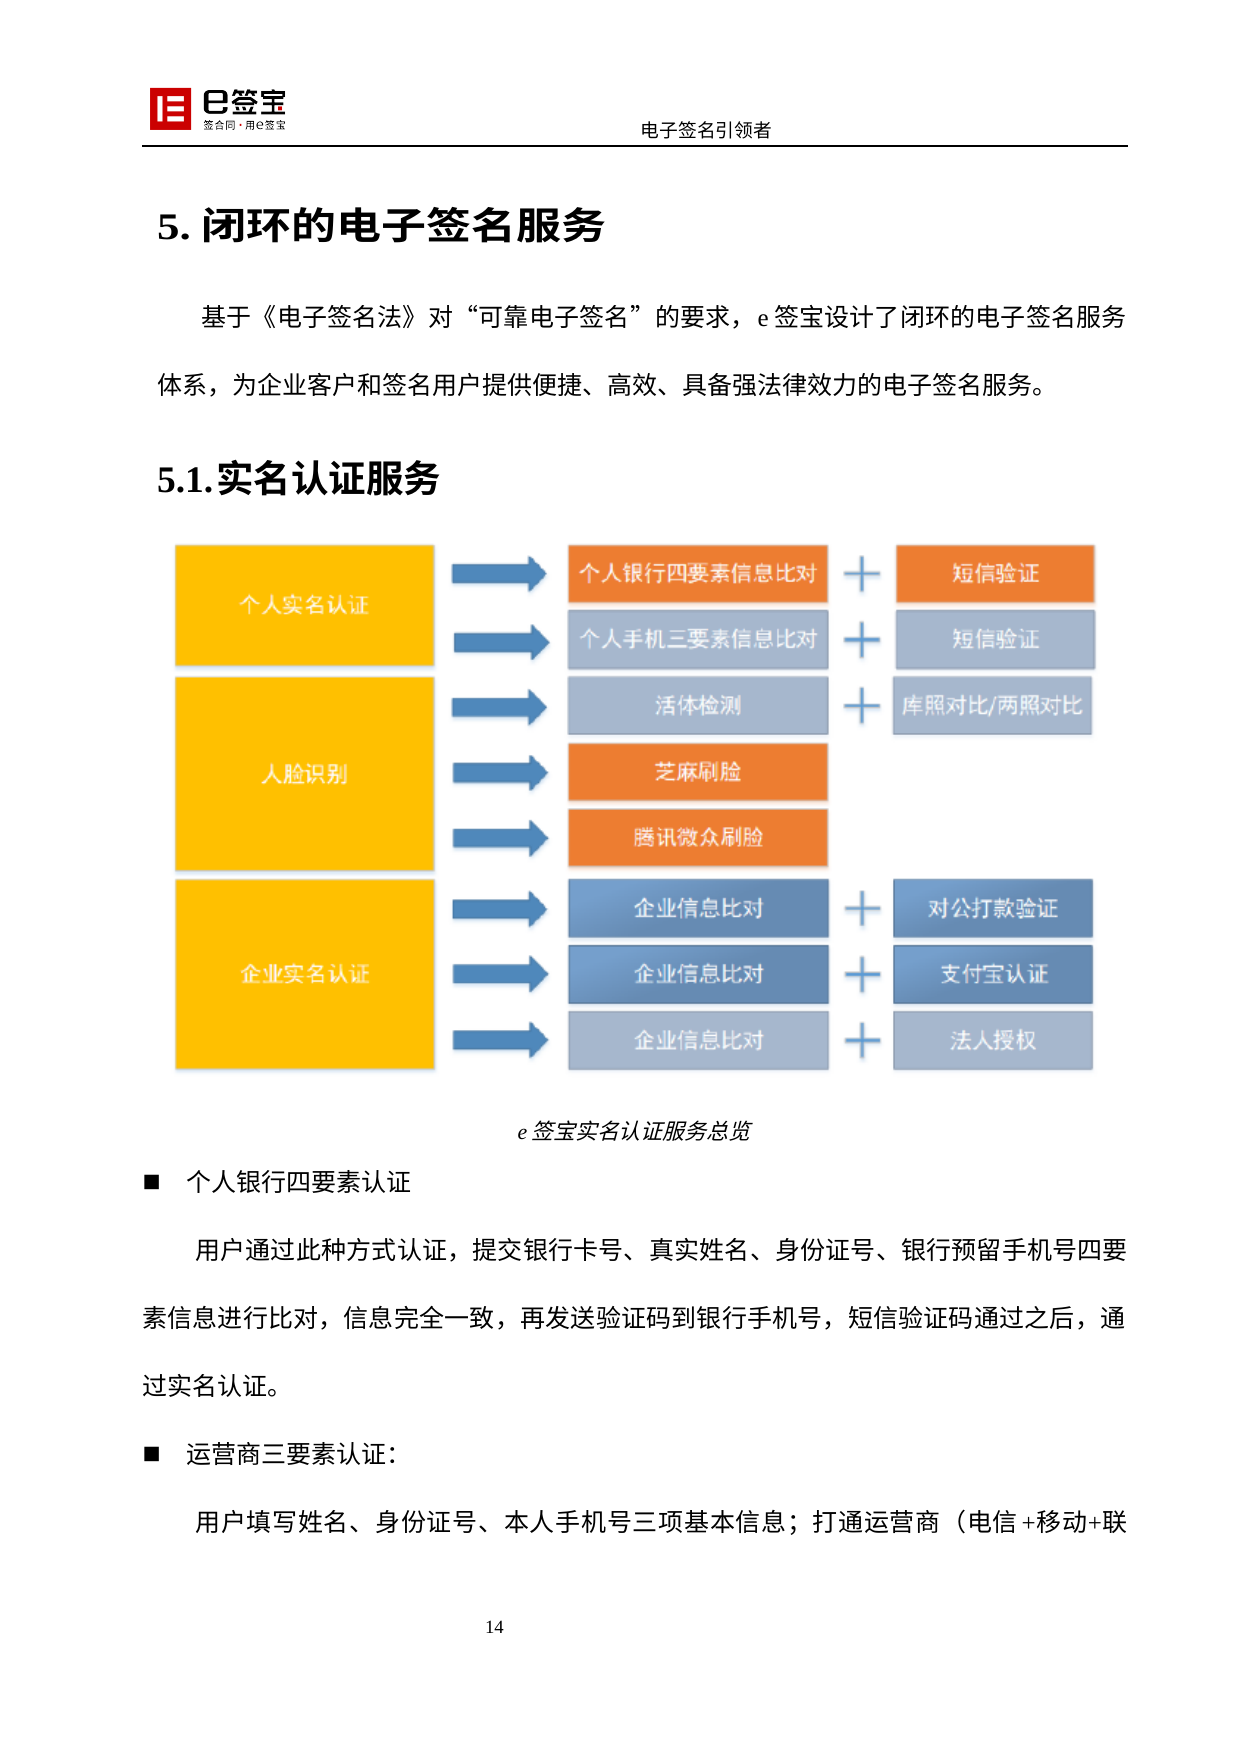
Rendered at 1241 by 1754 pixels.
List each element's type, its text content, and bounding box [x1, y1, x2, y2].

picture [142, 81, 294, 138]
text 基于《电子签名法》对“可靠电子签名”的要求，e签宝设计了闭环的电子签名服务体系，为企业客户和签名用户提供便捷、高效、具备强法律效力的电子签名服务。 [157, 282, 1128, 418]
list 个人银行四要素认证 [142, 1147, 1128, 1215]
subtitle 实名认证服务 [157, 443, 1128, 511]
list 运营商三要素认证： [142, 1418, 1128, 1486]
picture [165, 535, 1105, 1082]
text 用户通过此种方式认证，提交银行卡号、真实姓名、身份证号、银行预留手机号四要素信息进行比对，信息完全一致，再发送验证码到银行手机号，短信验证码通过之后，通过实名认证。 [142, 1215, 1128, 1418]
subtitle 闭环的电子签名服务 [157, 189, 1128, 257]
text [142, 1486, 1128, 1554]
text e签宝实名认证服务总览 [142, 1113, 1128, 1147]
